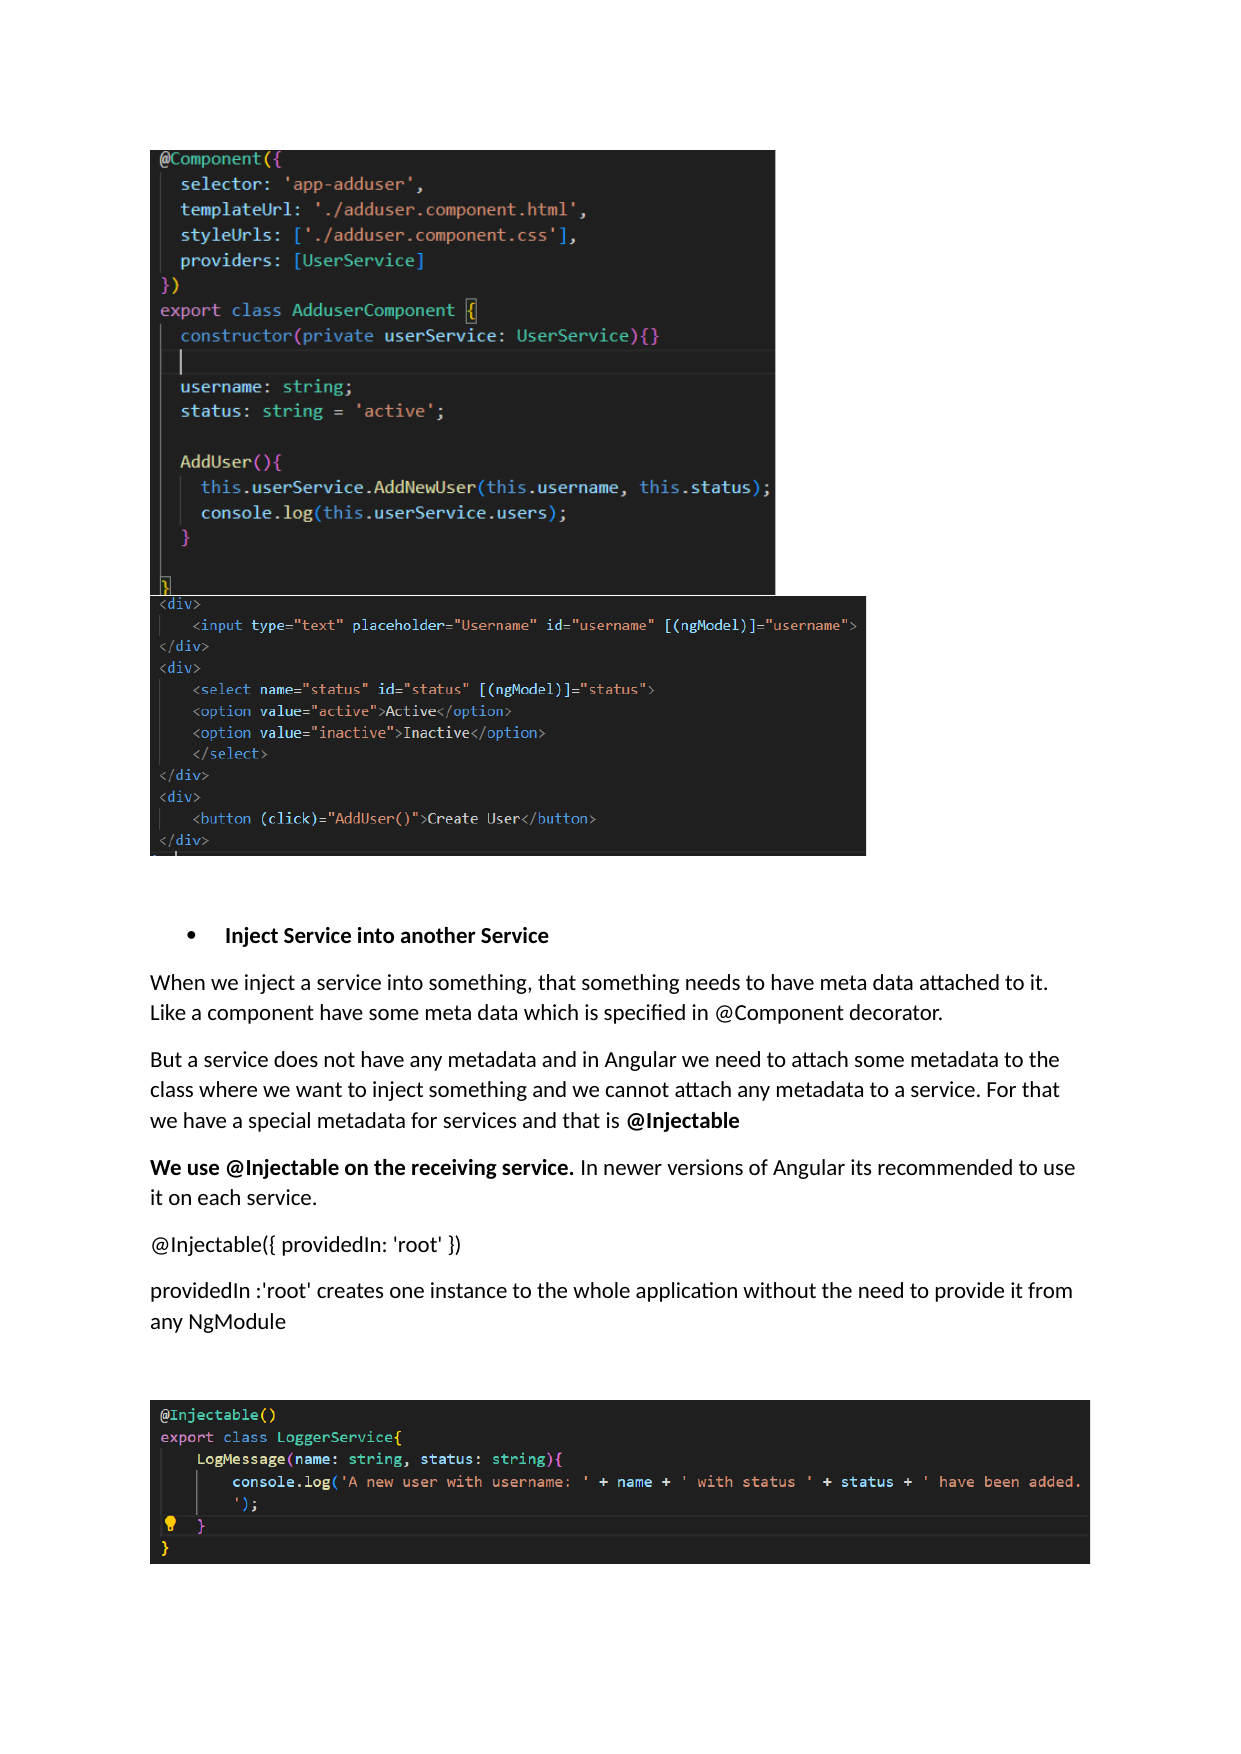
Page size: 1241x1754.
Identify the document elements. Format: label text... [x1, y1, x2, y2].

text We use @Injectable on the receiving service. In newer versions of Angular its recommended to use it on each service. [150, 1153, 1090, 1211]
list Inject Service into another Service [187, 921, 1090, 949]
picture [150, 1400, 1091, 1564]
text When we inject a service into something, that something needs to have meta data attached to it. Like a component have some meta data which is specified in @Component decorator. [150, 968, 1090, 1026]
text @Injectable({ providedIn: 'root' }) [150, 1230, 1090, 1258]
picture [150, 596, 867, 856]
picture [150, 150, 776, 595]
text But a service does not have any metadata and in Angular we need to attach some metadata to the class where we want to inject something and we cannot attach any metadata to a service. For that we have a special metadata for services and that is @Injectable [150, 1045, 1090, 1134]
text providedIn :'root' creates one instance to the whole application without the need to provide it from any NgModule [150, 1277, 1090, 1335]
